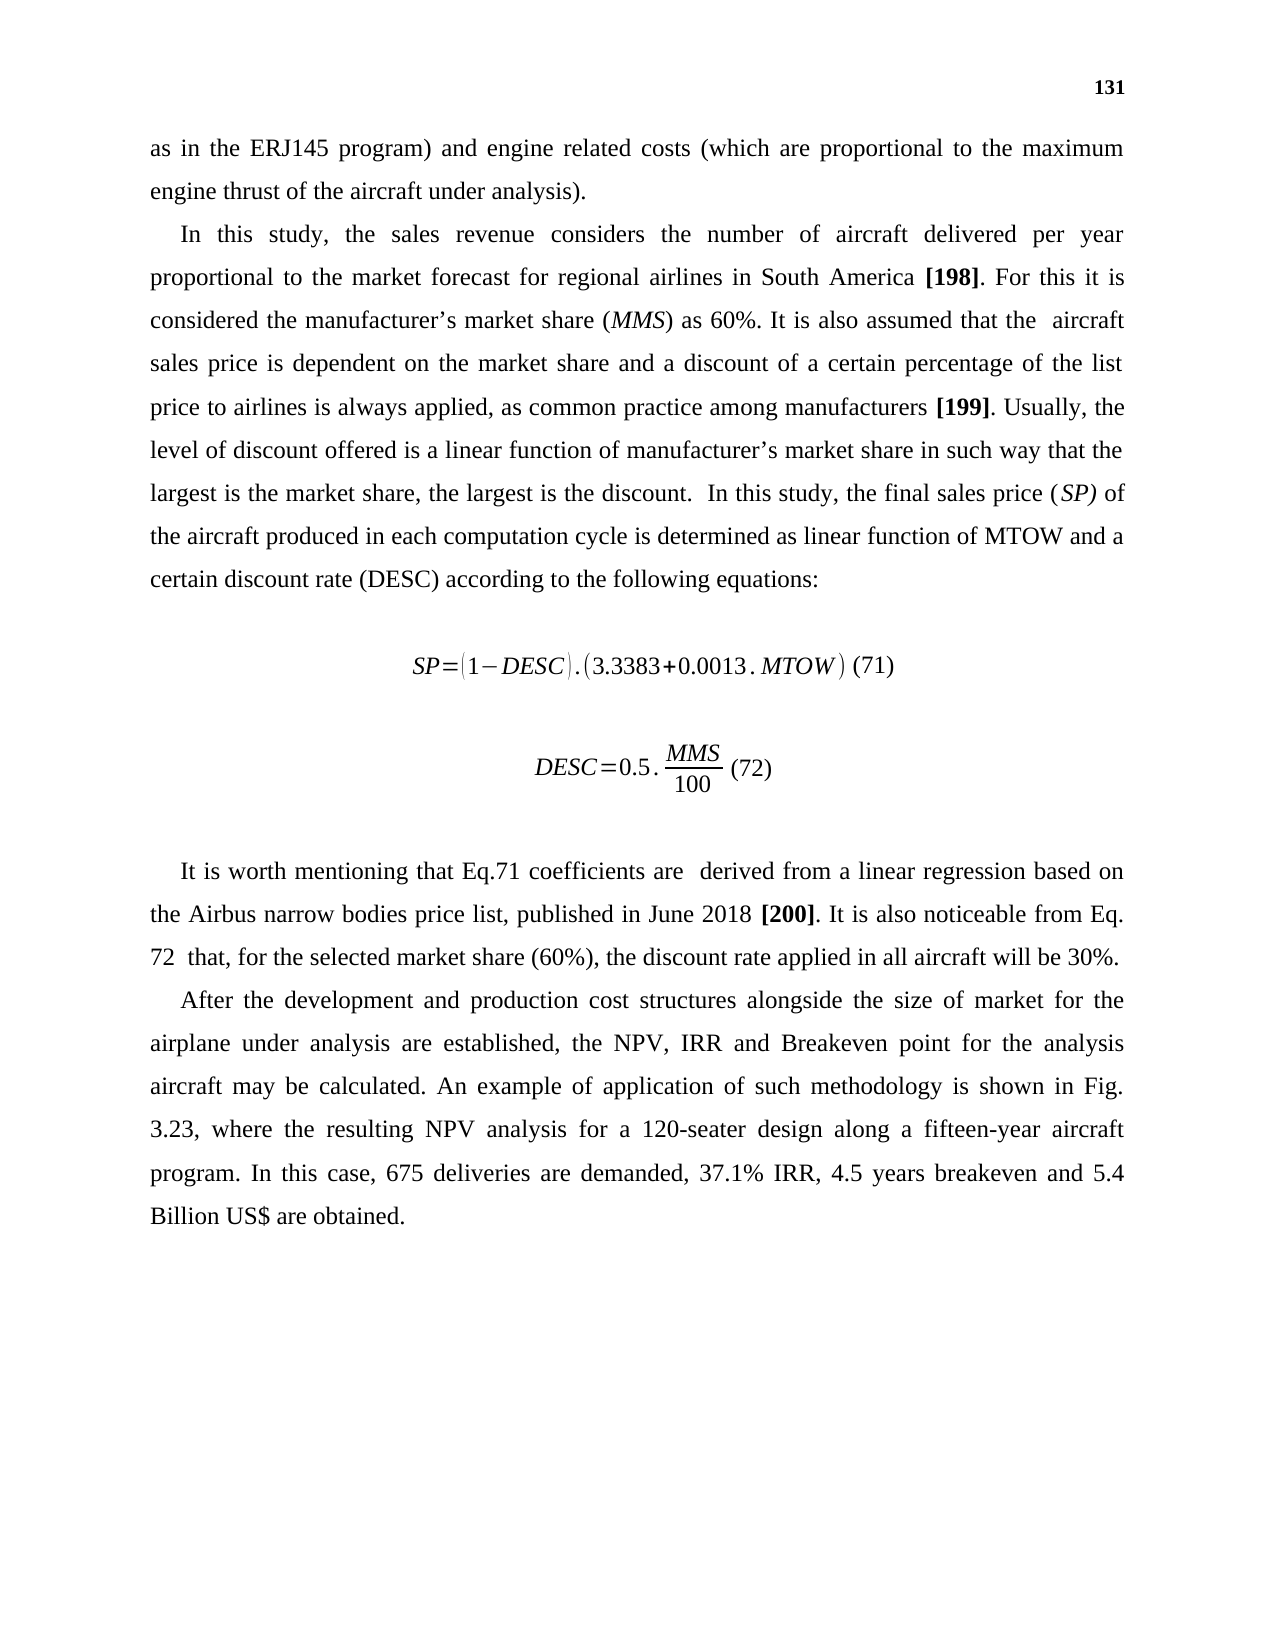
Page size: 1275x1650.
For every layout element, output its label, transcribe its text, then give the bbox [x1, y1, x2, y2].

text In this study, the sales revenue considers the number of aircraft delivered per year proportional to the market forecast for regional airlines in South America . For this it is considered the manufacturer’s market share (MMS) as 60%. It is also assumed that the aircraft sales price is dependent on the market share and a discount of a certain percentage of the list price to airlines is always applied, as common practice among manufacturers. Usually, the level of discount offered is a linear function of manufacturer’s market share in such way that the largest is the market share, the largest is the discount. In this study, the final sales price (SP) of the aircraft produced in each computation cycle is determined as linear function of MTOW and a certain discount rate (DESC) according to the following equations: [150, 219, 1125, 593]
text (71) [150, 650, 1125, 682]
text It is worth mentioning that Eq.71 coefficients are derived from a linear regression based on the Airbus narrow bodies price list, published in June 2018 . It is also noticeable from Eq. 72 that, for the selected market share (60%), the discount rate applied in all aircraft will be 30%. [150, 856, 1125, 971]
text After the development and production cost structures alongside the size of market for the airplane under analysis are established, the NPV, IRR and Breakeven point for the analysis aircraft may be calculated. An example of application of such methodology is shown in Fig. 3.23, where the resulting NPV analysis for a 120-seater design along a fifteen-year aircraft program. In this case, 675 deliveries are demanded, 37.1% IRR, 4.5 years breakeven and 5.4 Billion US$ are obtained. [150, 985, 1125, 1229]
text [150, 133, 1125, 205]
text (72) [150, 739, 1125, 798]
